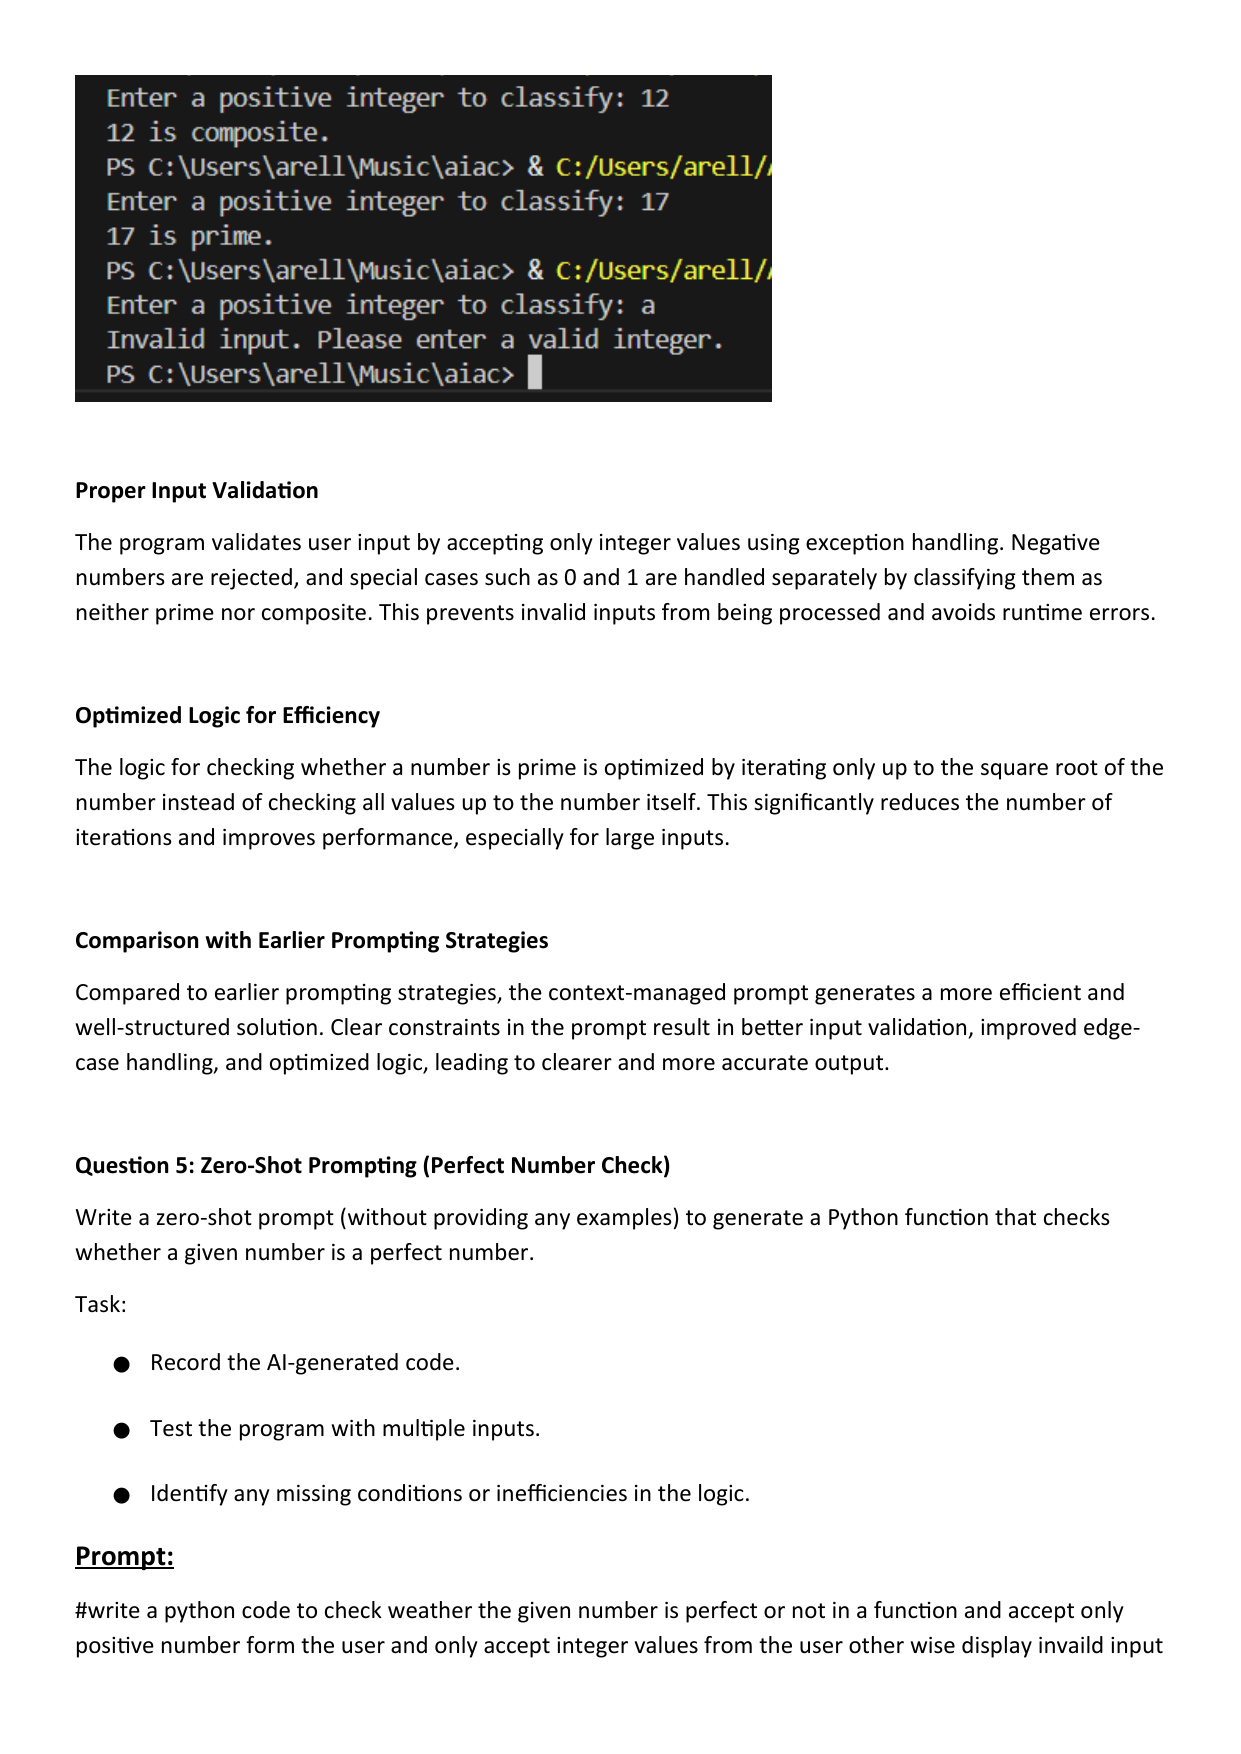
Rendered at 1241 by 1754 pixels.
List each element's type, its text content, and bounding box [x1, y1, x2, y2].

text The logic for checking whether a number is prime is optimized by iterating only up to the square root of the number instead of checking all values up to the number itself. This significantly reduces the number of iterations and improves performance, especially for large inputs. [75, 751, 1165, 852]
list Record the AI-generated code. [112, 1339, 1165, 1382]
picture [75, 75, 772, 402]
list Test the program with multiple inputs. [112, 1405, 1165, 1448]
list Identify any missing conditions or inefficiencies in the logic. [112, 1471, 1165, 1514]
text Prompt: [75, 1537, 1165, 1572]
text The program validates user input by accepting only integer values using exception handling. Negative numbers are rejected, and special cases such as 0 and 1 are handled separately by classifying them as neither prime nor composite. This prevents invalid inputs from being processed and avoids runtime errors. [75, 526, 1165, 627]
text Optimized Logic for Efficiency [75, 699, 1165, 730]
text Task: [75, 1288, 1165, 1318]
text #write a python code to check weather the given number is perfect or not in a function and accept only positive number form the user and only accept integer values from the user other wise display invaild input [75, 1594, 1165, 1660]
text Compared to earlier prompting strategies, the context-managed prompt generates a more efficient and well-structured solution. Clear constraints in the prompt result in better input validation, improved edge-case handling, and optimized logic, leading to clearer and more accurate output. [75, 976, 1165, 1077]
text Comparison with Earlier Prompting Strategies [75, 924, 1165, 955]
text Write a zero-shot prompt (without providing any examples) to generate a Python function that checks whether a given number is a perfect number. [75, 1201, 1165, 1267]
text Question 5: Zero-Shot Prompting (Perfect Number Check) [75, 1149, 1165, 1180]
text Proper Input Validation [75, 474, 1165, 505]
